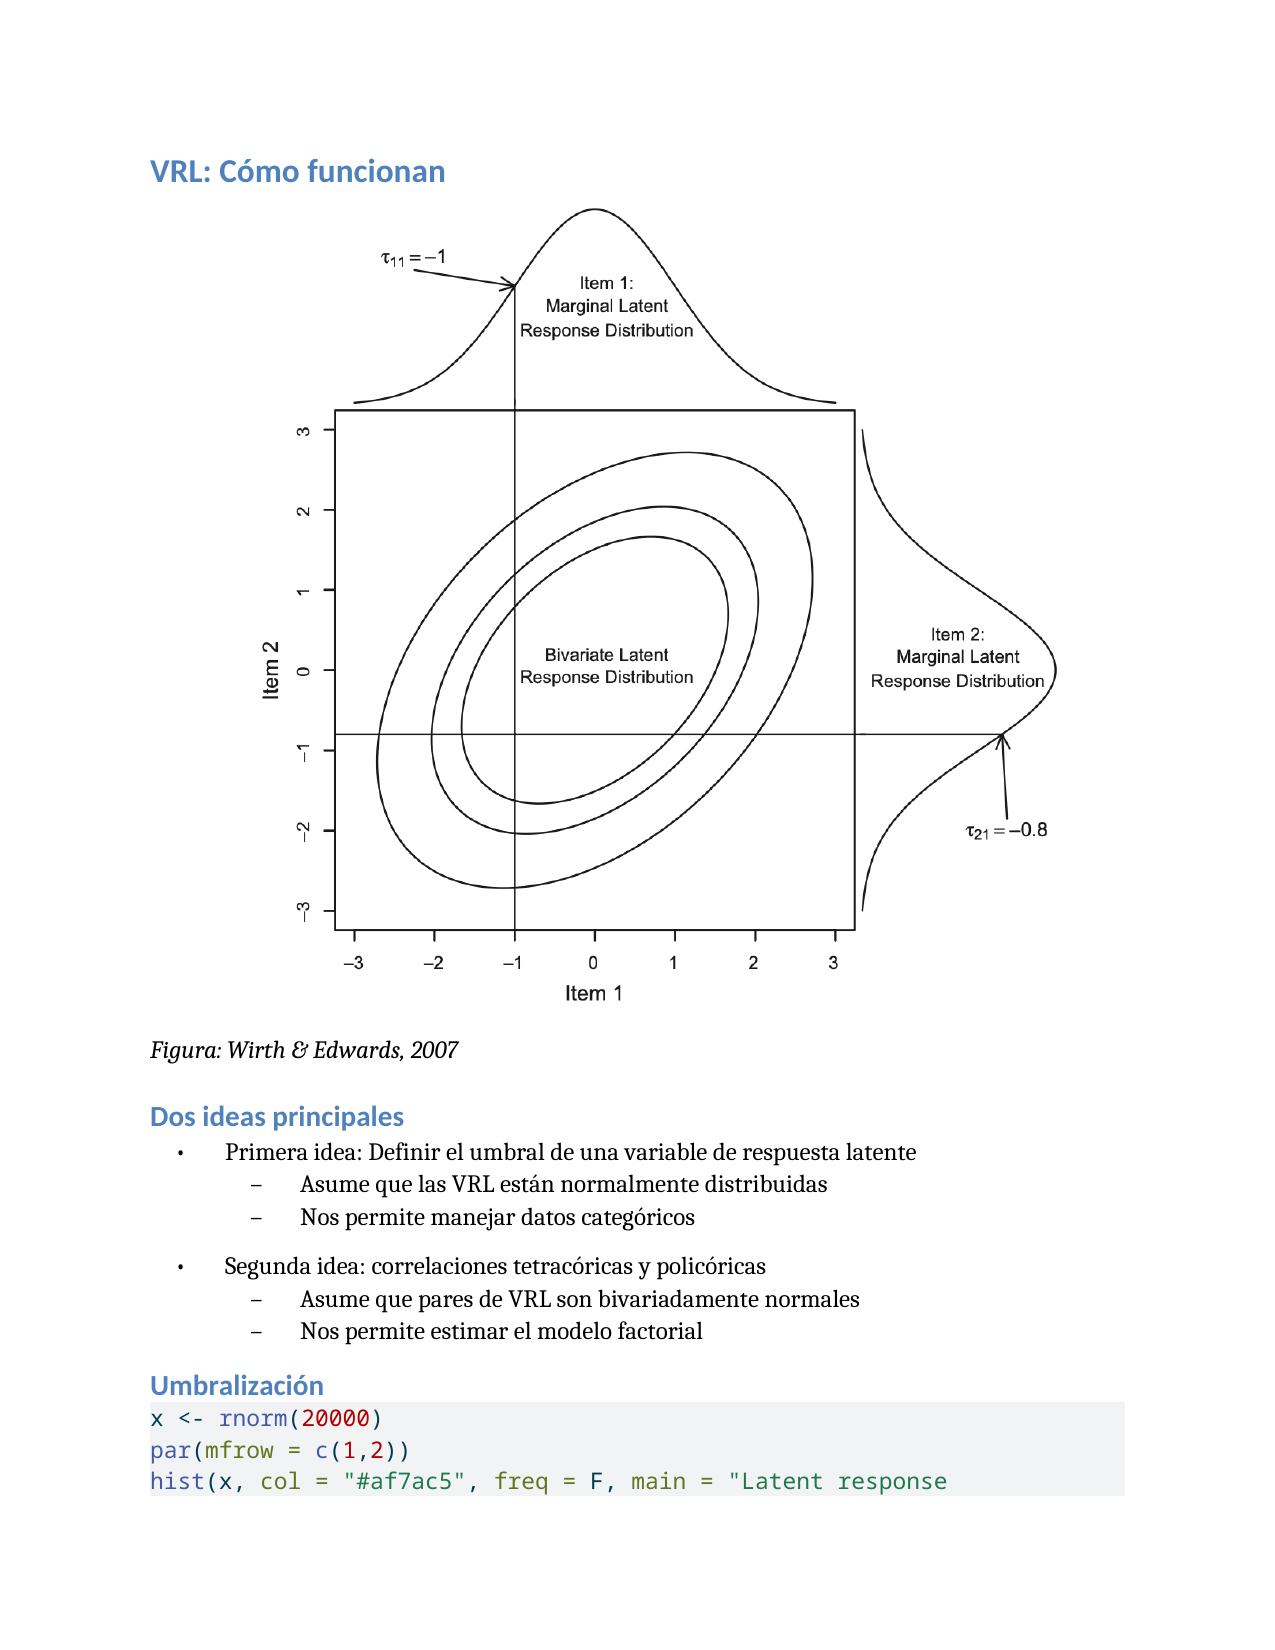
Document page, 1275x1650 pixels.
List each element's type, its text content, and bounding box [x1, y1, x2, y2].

list Asume que las VRL están normalmente distribuidas [250, 1170, 1125, 1199]
subtitle Dos ideas principales [150, 1098, 1125, 1134]
list Nos permite manejar datos categóricos [250, 1202, 1125, 1231]
list Primera idea: Definir el umbral de una variable de respuesta latente [175, 1137, 1125, 1166]
list Segunda idea: correlaciones tetracóricas y policóricas [175, 1252, 1125, 1281]
table_header Figura: Wirth & Edwards, 2007 [139, 191, 1136, 1077]
list Asume que pares de VRL son bivariadamente normales [250, 1284, 1125, 1313]
subtitle Umbralización [150, 1367, 1125, 1402]
list Nos permite estimar el modelo factorial [250, 1317, 1125, 1346]
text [150, 1402, 1125, 1496]
subtitle VRL: Cómo funcionan [150, 150, 1125, 191]
picture [200, 190, 1075, 1016]
